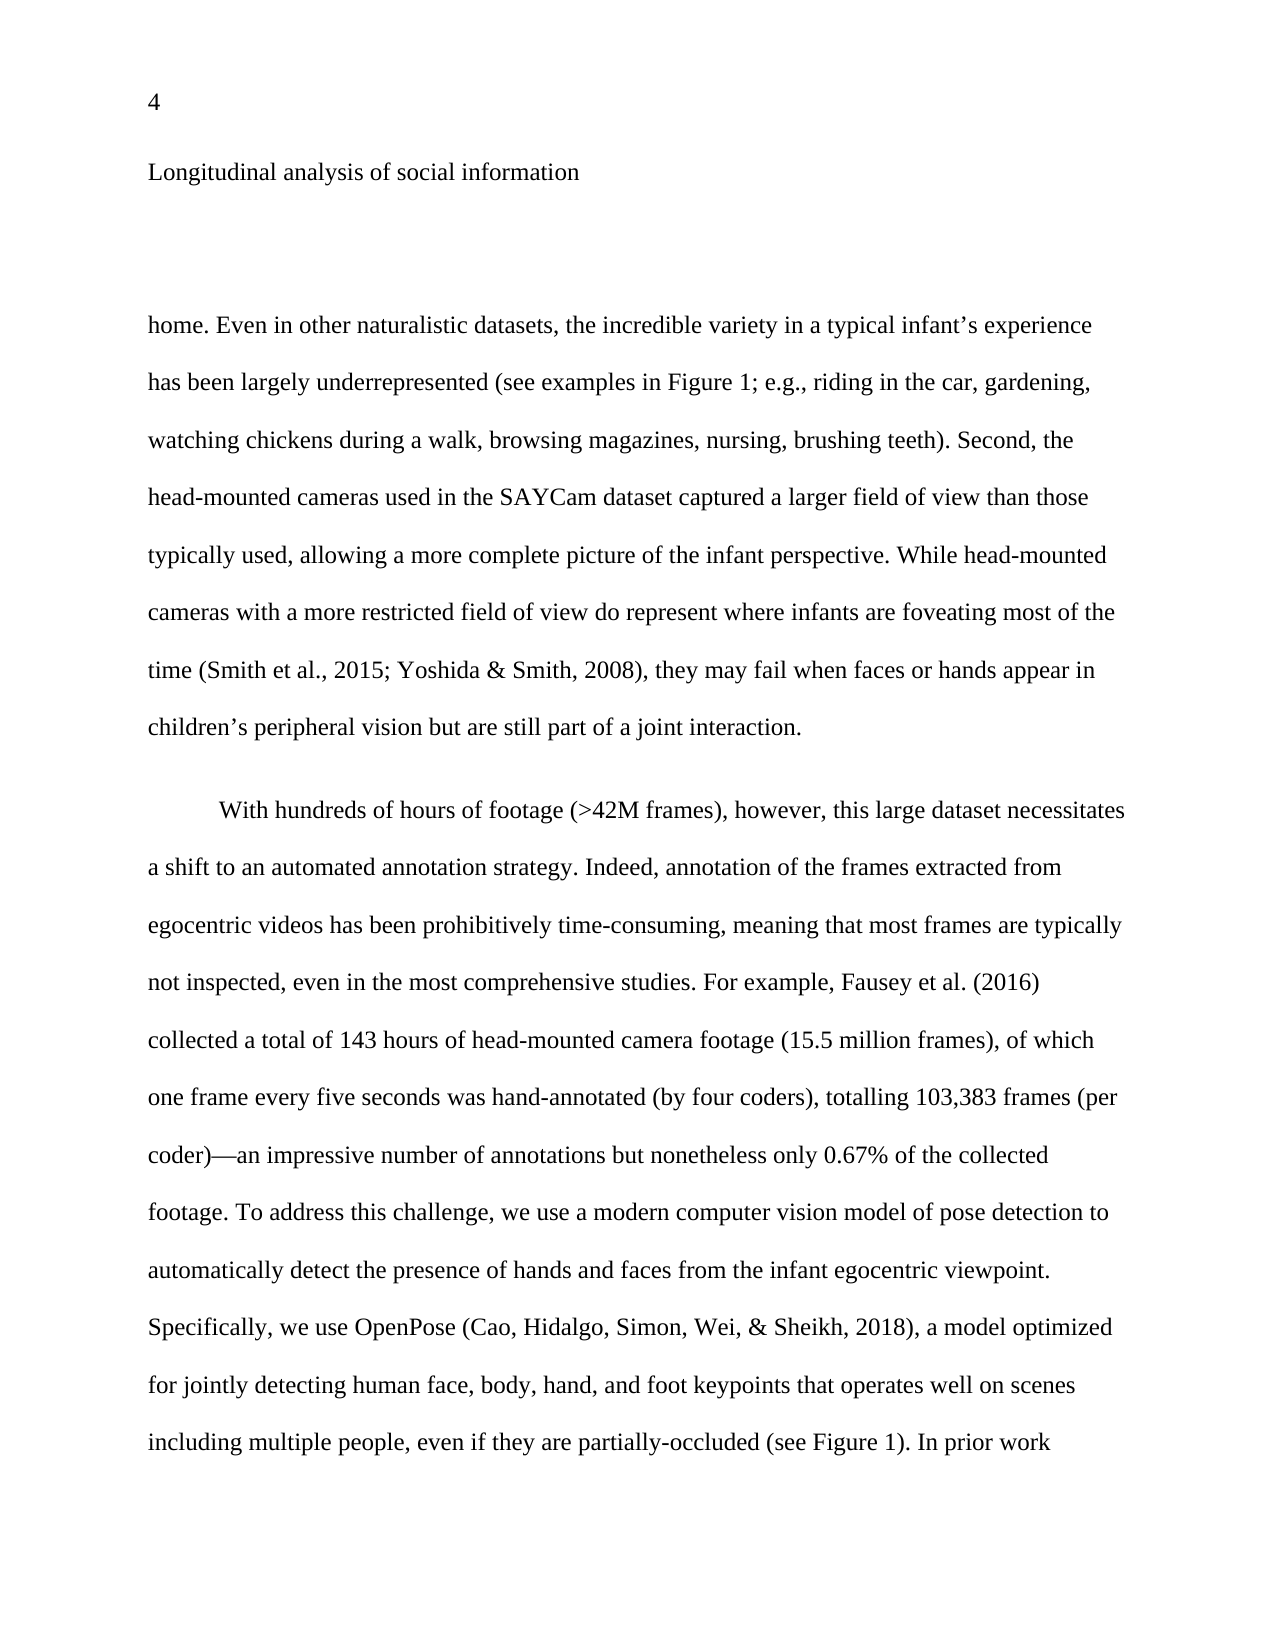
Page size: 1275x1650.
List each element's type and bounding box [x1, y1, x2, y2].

text [148, 795, 1127, 1456]
text [148, 310, 1127, 741]
